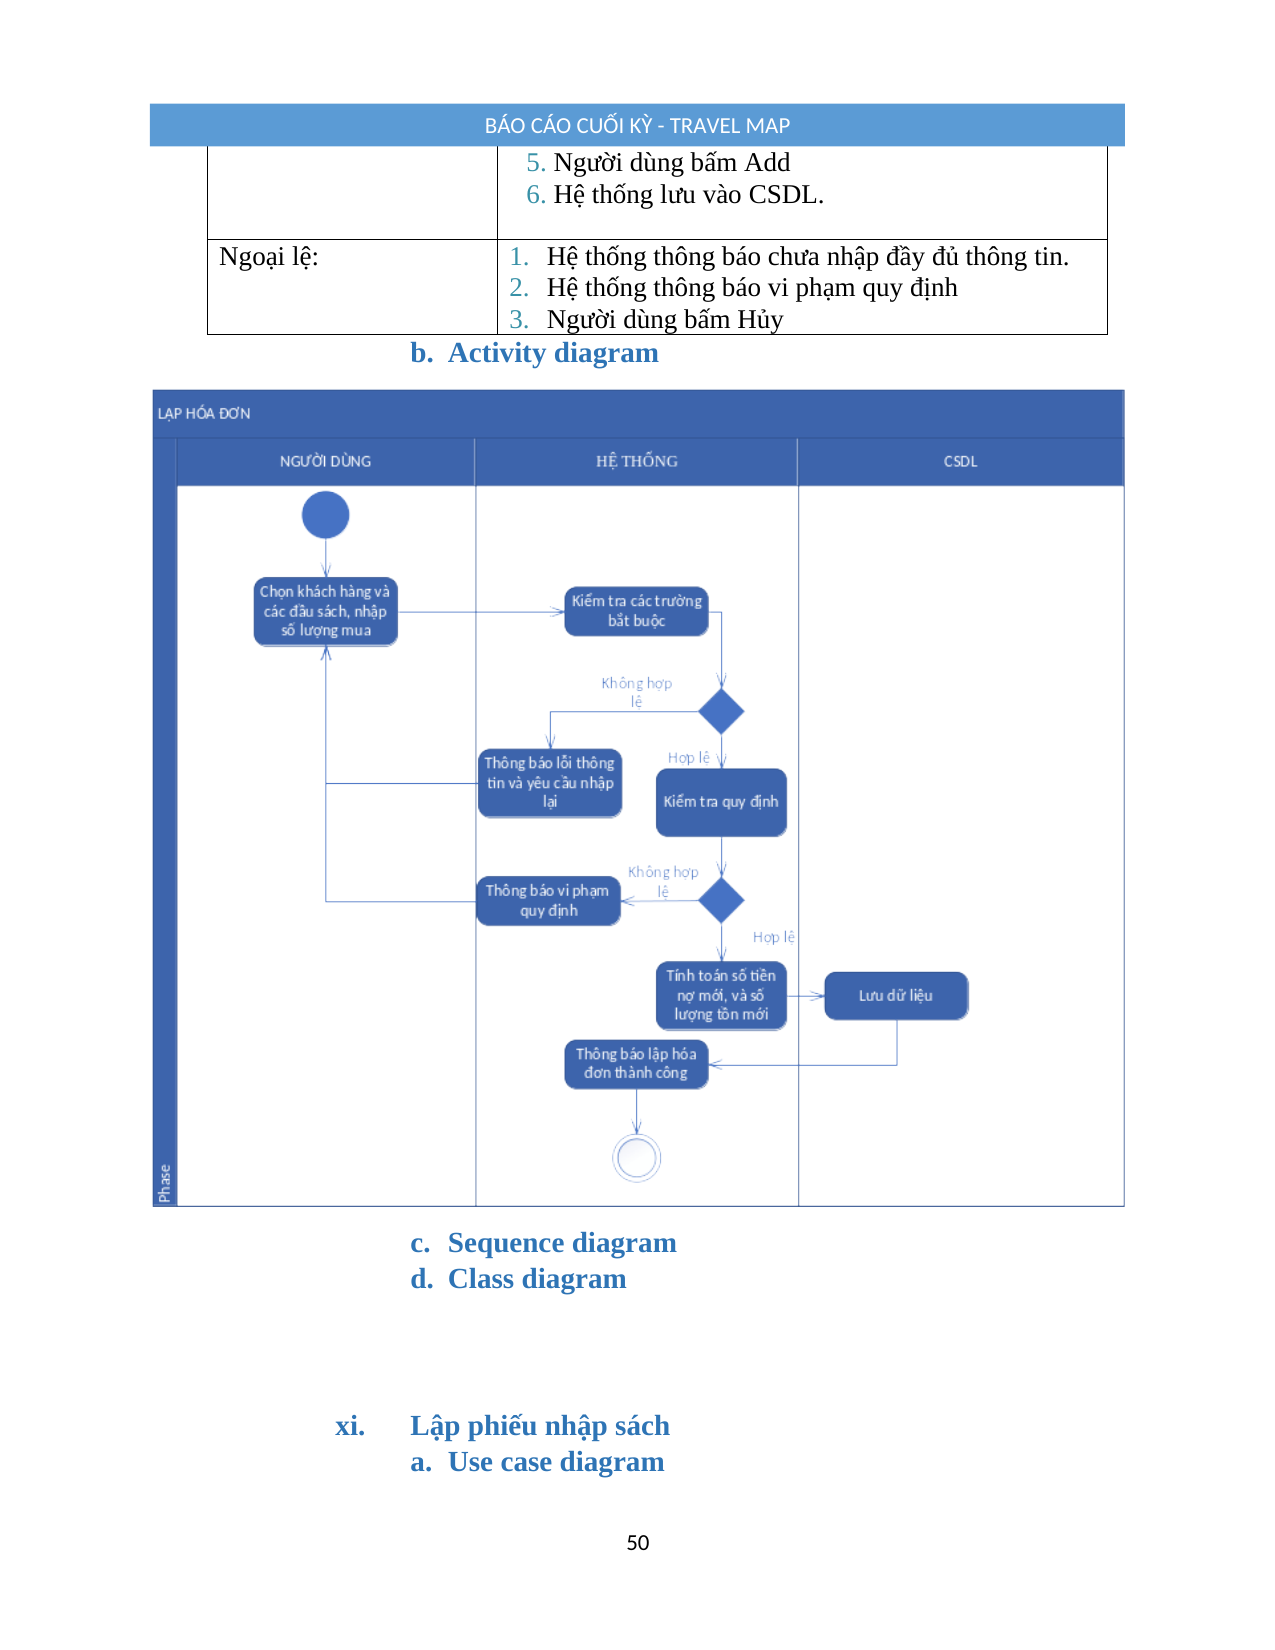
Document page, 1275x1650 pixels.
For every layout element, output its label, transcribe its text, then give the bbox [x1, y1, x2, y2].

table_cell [208, 147, 497, 239]
table_cell Ngoại lệ: [208, 240, 497, 334]
table_cell Hệ thống thông báo chưa nhập đầy đủ thông tin. Hệ thống thông báo vi phạm quy định Người dùng bấm Hủy [498, 240, 1107, 334]
list Sequence diagram [410, 1225, 1125, 1259]
list Class diagram [410, 1261, 1125, 1295]
list Activity diagram [410, 335, 1125, 368]
list Lập phiếu nhập sách [335, 1408, 1125, 1442]
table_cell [498, 147, 1107, 239]
list Use case diagram [410, 1444, 1125, 1478]
